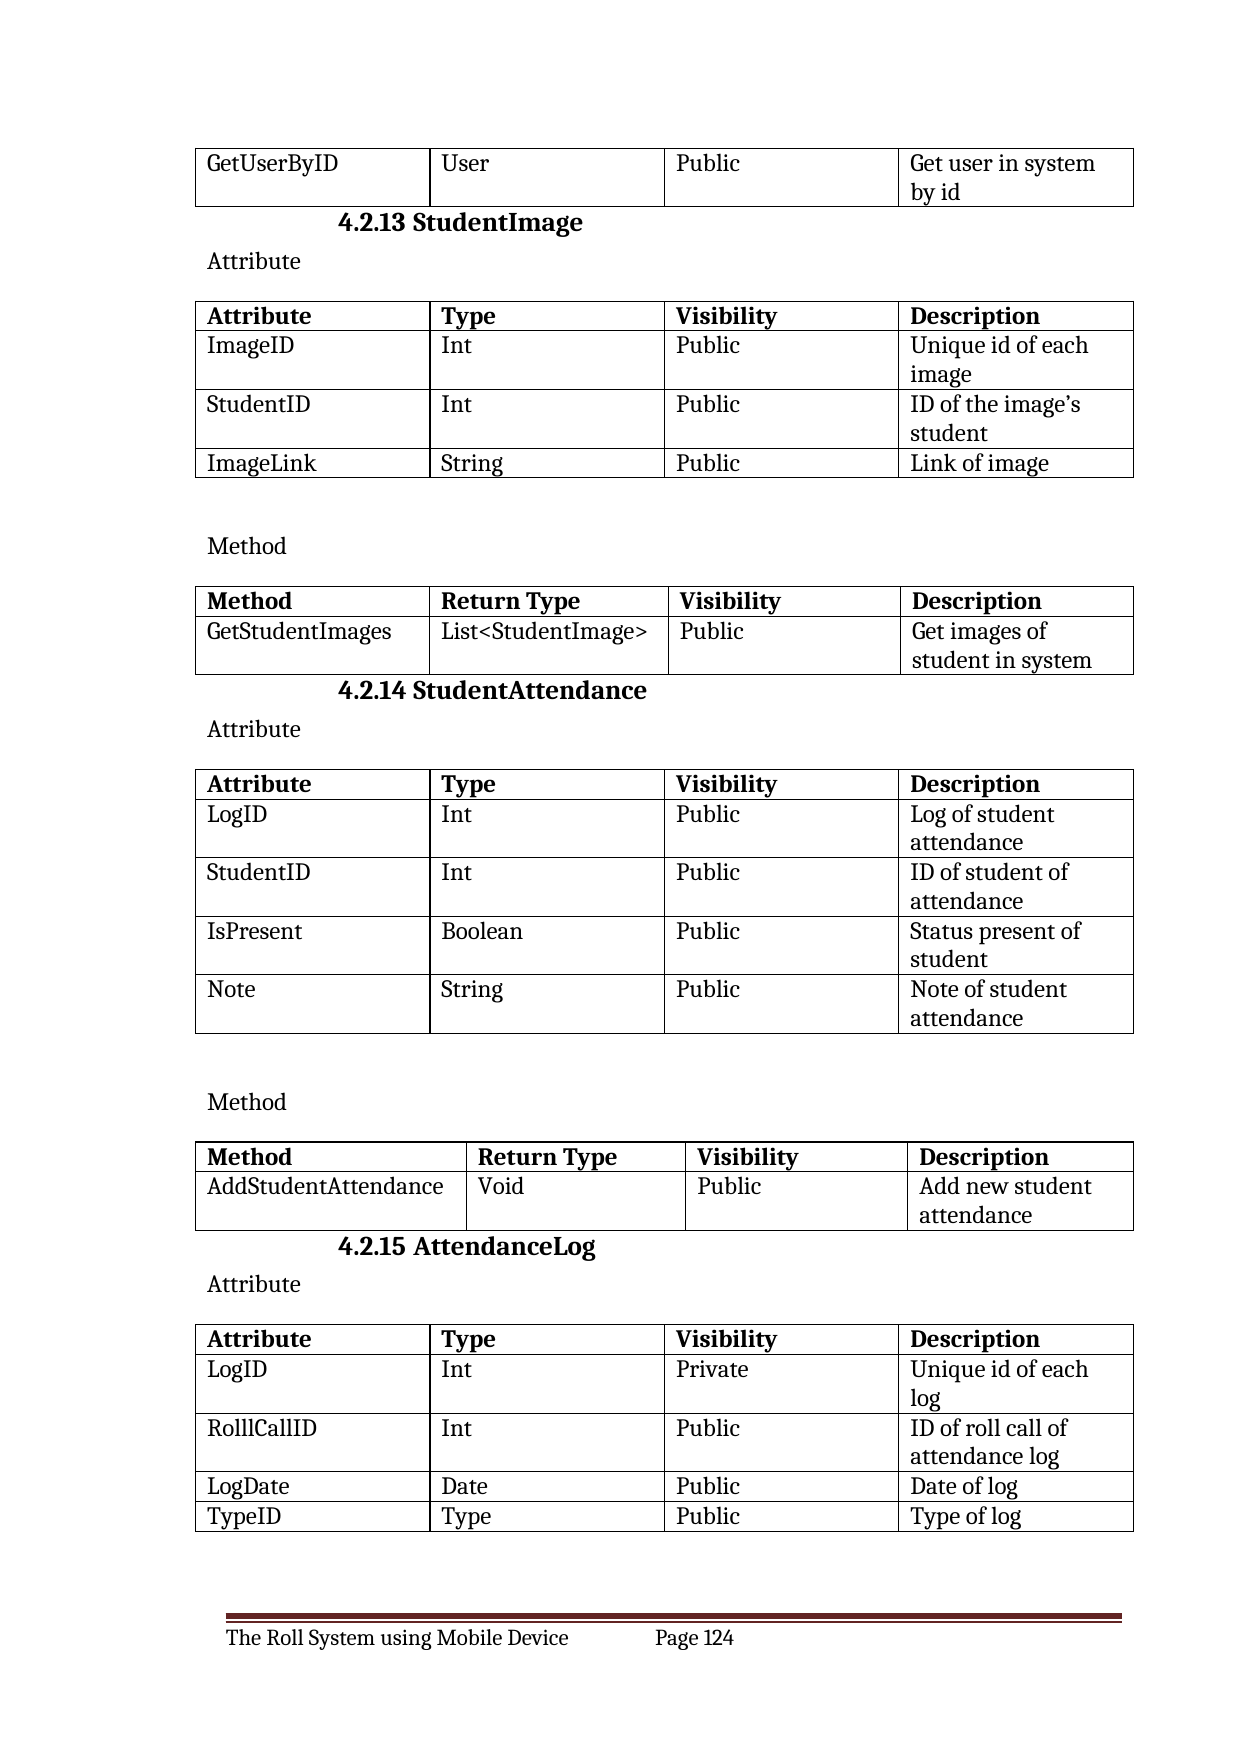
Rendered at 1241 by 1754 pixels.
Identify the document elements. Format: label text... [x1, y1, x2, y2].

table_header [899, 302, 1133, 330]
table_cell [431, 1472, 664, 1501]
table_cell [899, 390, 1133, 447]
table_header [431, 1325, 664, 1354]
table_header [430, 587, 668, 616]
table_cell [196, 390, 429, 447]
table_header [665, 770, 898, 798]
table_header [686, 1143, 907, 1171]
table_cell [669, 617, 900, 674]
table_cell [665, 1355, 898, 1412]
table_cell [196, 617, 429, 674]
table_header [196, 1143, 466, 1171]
subtitle StudentImage [338, 207, 1122, 238]
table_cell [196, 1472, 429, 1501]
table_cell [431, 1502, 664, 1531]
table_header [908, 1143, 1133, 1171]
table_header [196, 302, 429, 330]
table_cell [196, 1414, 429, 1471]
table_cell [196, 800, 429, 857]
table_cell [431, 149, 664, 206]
subtitle AttendanceLog [338, 1231, 1122, 1262]
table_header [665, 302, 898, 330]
text Attribute [207, 247, 1122, 276]
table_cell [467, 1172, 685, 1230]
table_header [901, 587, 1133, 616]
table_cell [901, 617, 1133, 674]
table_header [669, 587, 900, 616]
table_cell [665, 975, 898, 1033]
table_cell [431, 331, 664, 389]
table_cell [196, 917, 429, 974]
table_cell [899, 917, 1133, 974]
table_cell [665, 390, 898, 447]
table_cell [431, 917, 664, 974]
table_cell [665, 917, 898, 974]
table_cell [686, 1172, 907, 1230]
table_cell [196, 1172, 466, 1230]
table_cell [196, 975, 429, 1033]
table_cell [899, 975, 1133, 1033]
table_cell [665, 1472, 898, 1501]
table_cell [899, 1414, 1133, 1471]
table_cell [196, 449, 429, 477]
text Method [207, 1088, 1122, 1116]
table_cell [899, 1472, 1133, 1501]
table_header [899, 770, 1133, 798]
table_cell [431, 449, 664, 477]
text Attribute [207, 1270, 1122, 1299]
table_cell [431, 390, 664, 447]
text Attribute [207, 715, 1122, 744]
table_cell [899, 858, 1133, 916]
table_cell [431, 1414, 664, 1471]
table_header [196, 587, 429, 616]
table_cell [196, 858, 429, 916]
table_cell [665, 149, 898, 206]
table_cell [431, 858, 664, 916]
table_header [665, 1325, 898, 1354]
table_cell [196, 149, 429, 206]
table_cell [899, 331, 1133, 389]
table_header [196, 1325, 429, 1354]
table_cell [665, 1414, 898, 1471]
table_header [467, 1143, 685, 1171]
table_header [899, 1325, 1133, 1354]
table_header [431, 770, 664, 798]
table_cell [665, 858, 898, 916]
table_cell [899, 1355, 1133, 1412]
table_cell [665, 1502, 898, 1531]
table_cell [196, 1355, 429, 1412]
subtitle StudentAttendance [338, 675, 1122, 707]
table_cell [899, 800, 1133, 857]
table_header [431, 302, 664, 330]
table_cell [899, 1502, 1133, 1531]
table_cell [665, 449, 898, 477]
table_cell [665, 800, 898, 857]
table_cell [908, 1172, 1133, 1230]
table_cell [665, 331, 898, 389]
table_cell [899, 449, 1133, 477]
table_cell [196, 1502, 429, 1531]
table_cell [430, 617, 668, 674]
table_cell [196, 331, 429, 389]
text Method [207, 532, 1122, 561]
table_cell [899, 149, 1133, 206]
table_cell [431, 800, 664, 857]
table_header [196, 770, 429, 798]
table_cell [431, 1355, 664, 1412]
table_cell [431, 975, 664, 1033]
